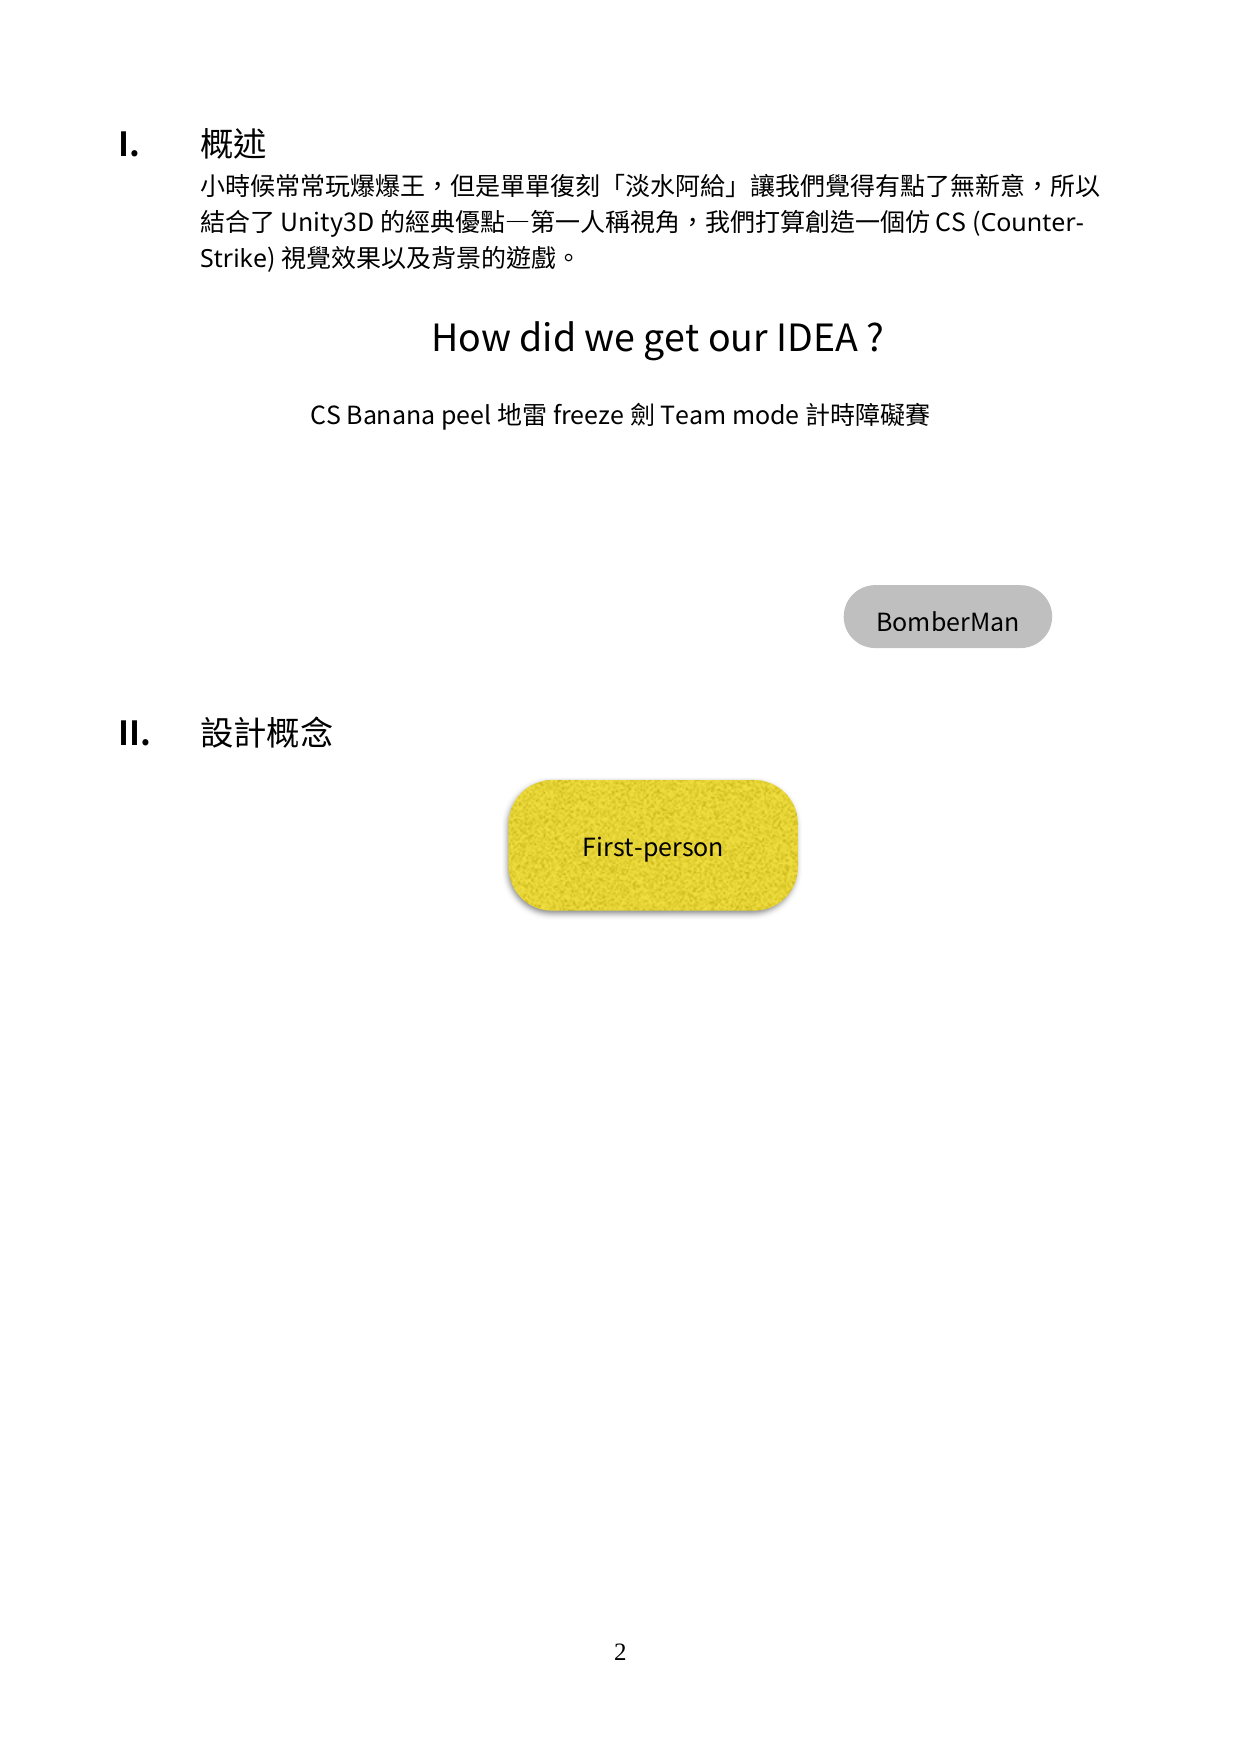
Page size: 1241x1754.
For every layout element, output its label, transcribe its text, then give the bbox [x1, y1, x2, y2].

text How did we get our IDEA ? [118, 308, 1122, 363]
picture [508, 780, 799, 911]
list 概述 小時候常常玩爆爆王，但是單單復刻「淡水阿給」讓我們覺得有點了無新意，所以結合了 Unity3D 的經典優點—第一人稱視角，我們打算創造一個仿 CS (Counter-Strike) 視覺效果以及背景的遊戲。 [118, 118, 1122, 308]
list 設計概念 [118, 706, 1122, 754]
text CS Banana peel 地雷 freeze 劍 Team mode 計時障礙賽 [118, 396, 1122, 432]
